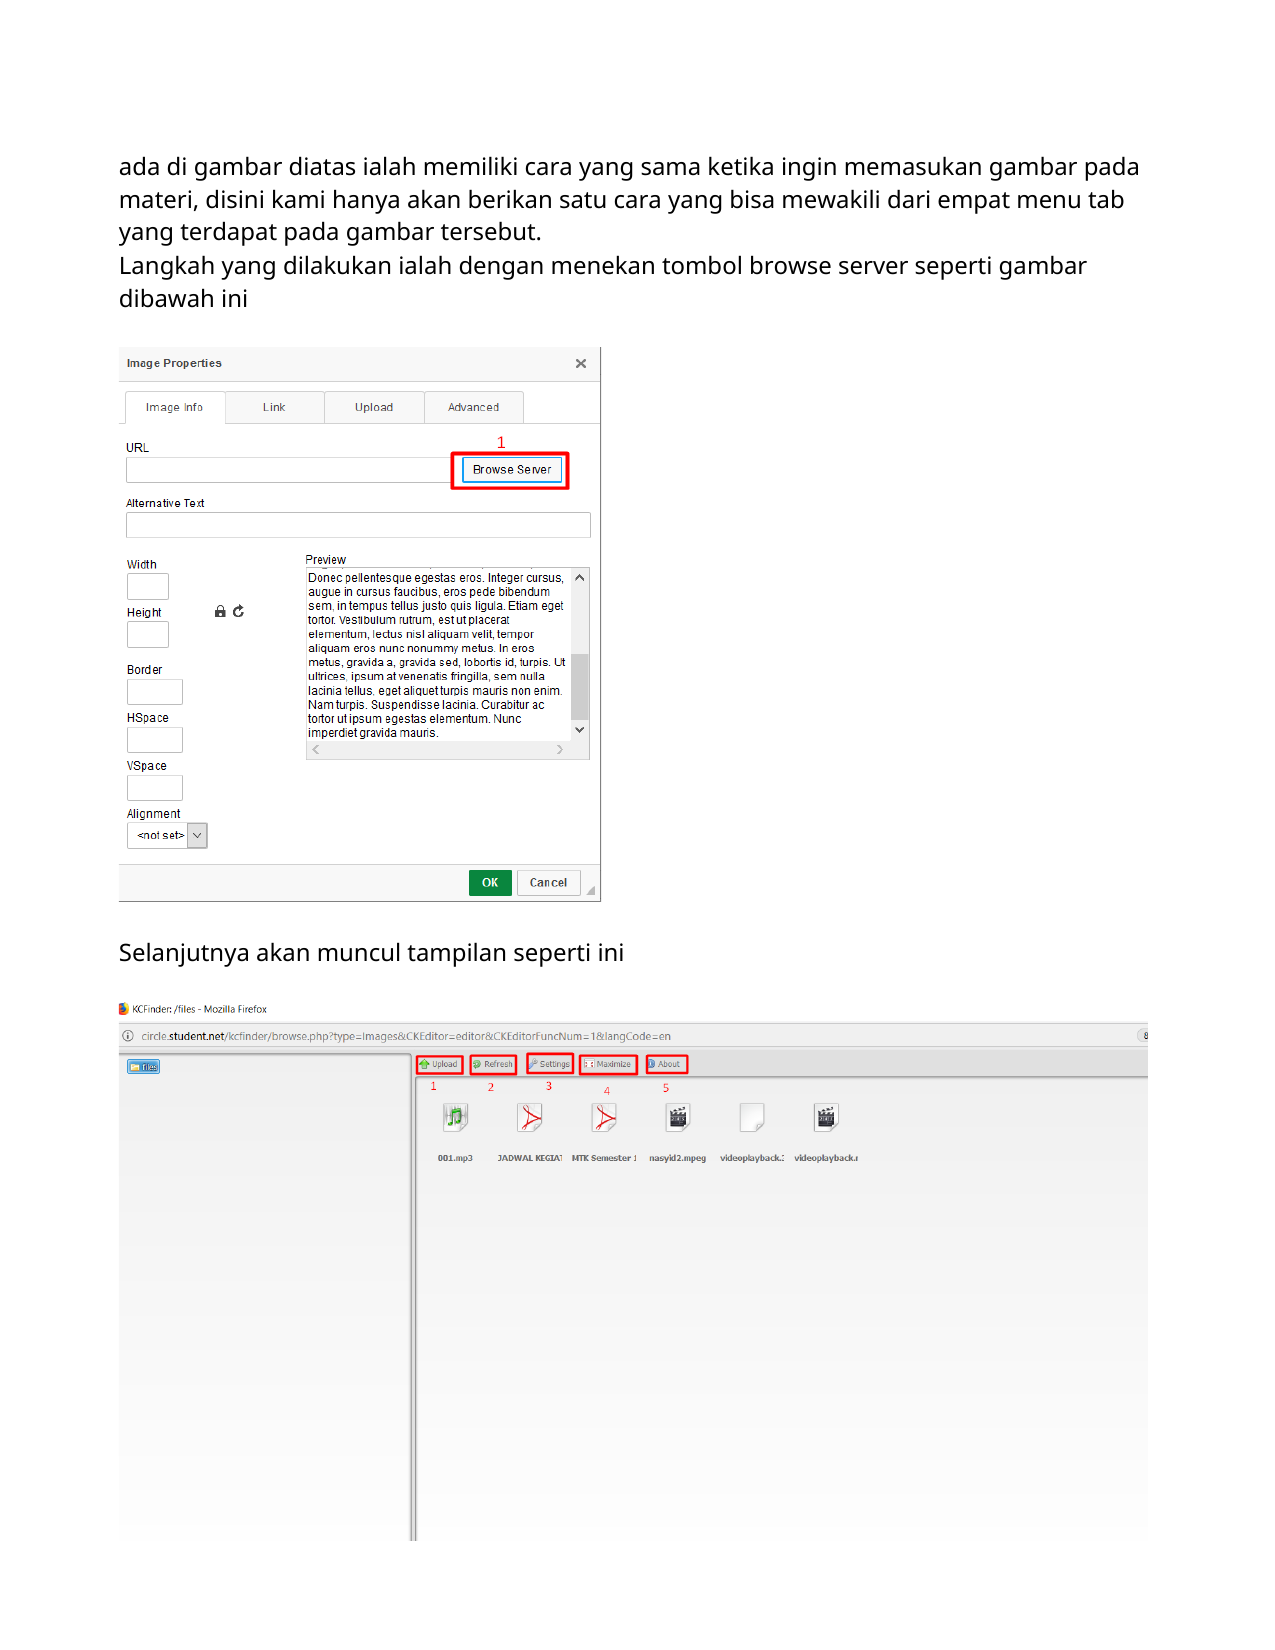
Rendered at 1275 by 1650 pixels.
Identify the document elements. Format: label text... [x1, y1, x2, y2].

text Selanjutnya akan muncul tampilan seperti ini [119, 936, 1148, 968]
text Langkah yang dilakukan ialah dengan menekan tombol browse server seperti gambar dibawah ini [119, 249, 1148, 314]
picture [118, 1002, 1148, 1541]
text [119, 150, 1148, 248]
picture [118, 347, 602, 902]
